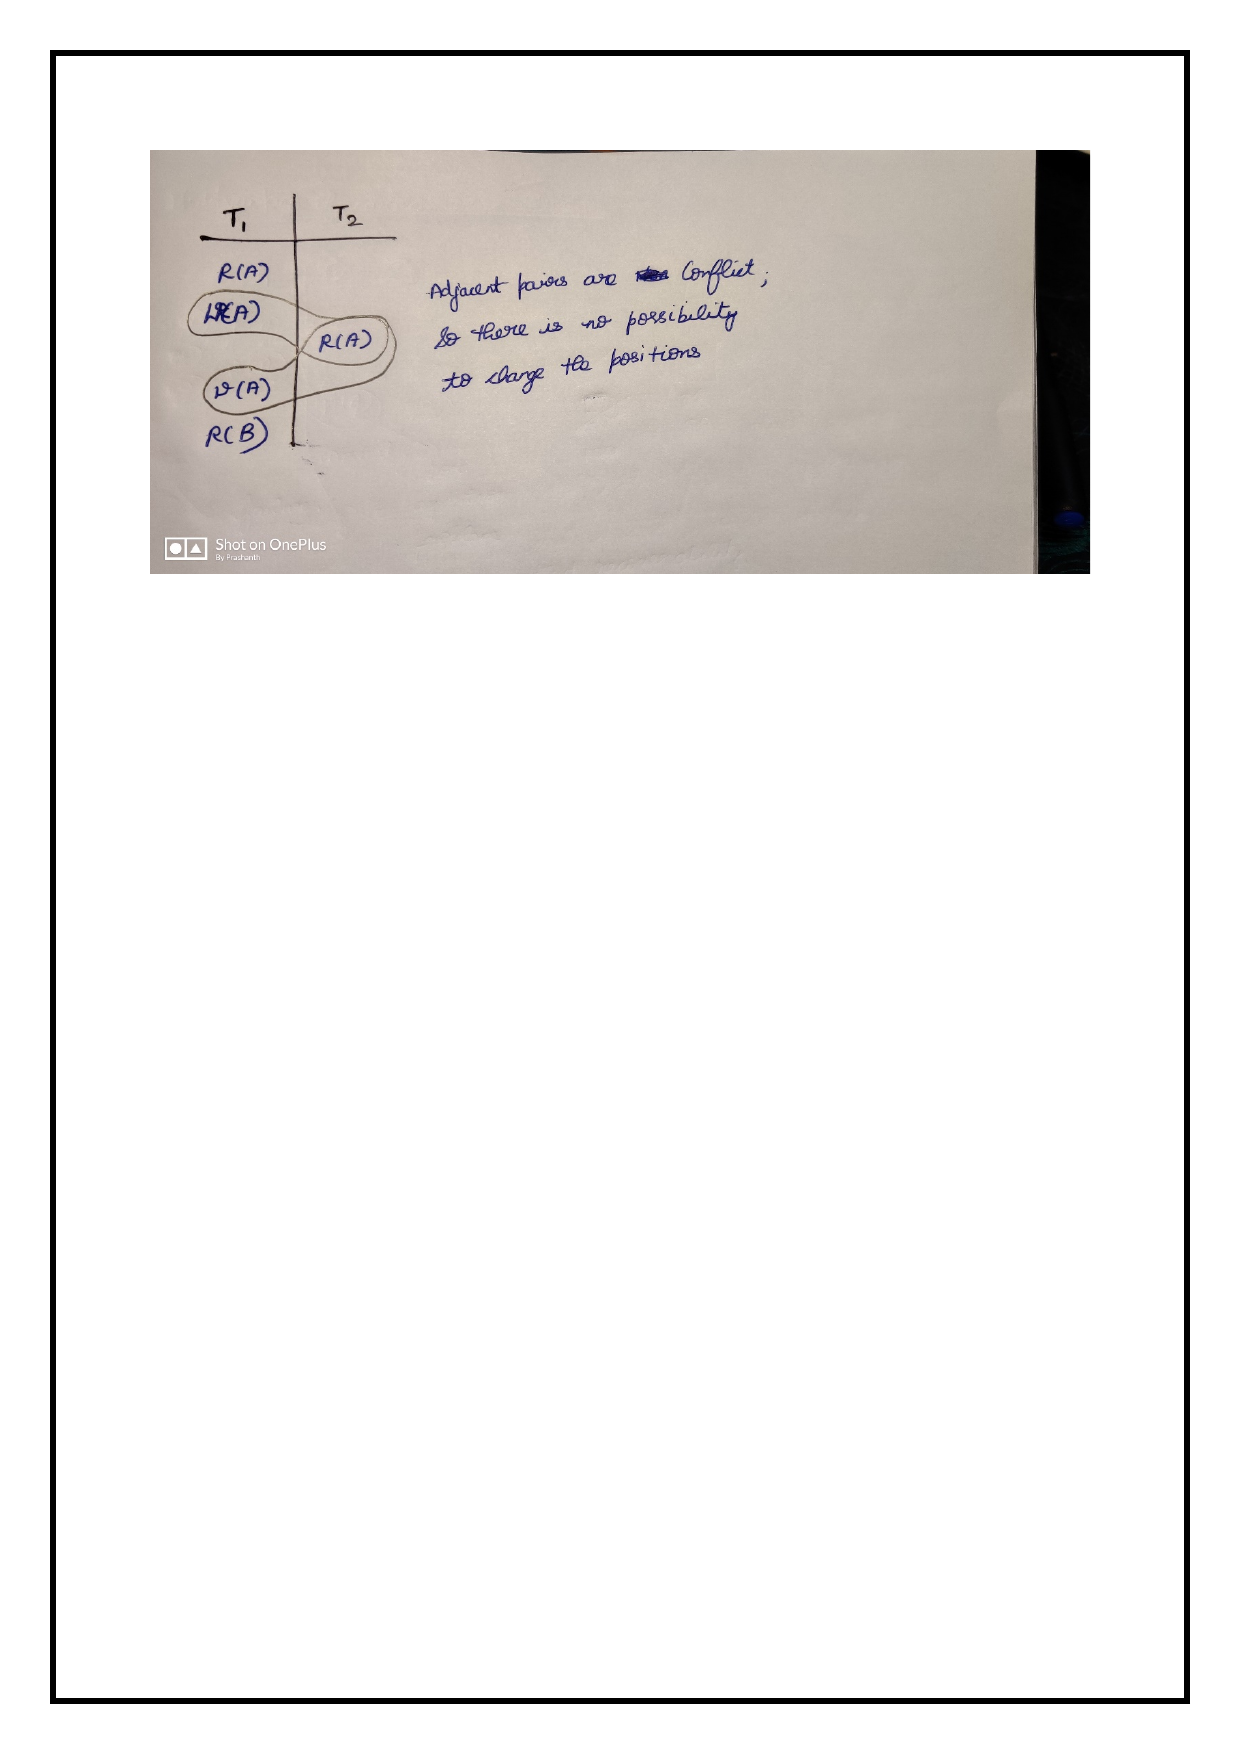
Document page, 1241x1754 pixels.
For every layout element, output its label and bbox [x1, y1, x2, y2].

picture [150, 150, 1091, 574]
